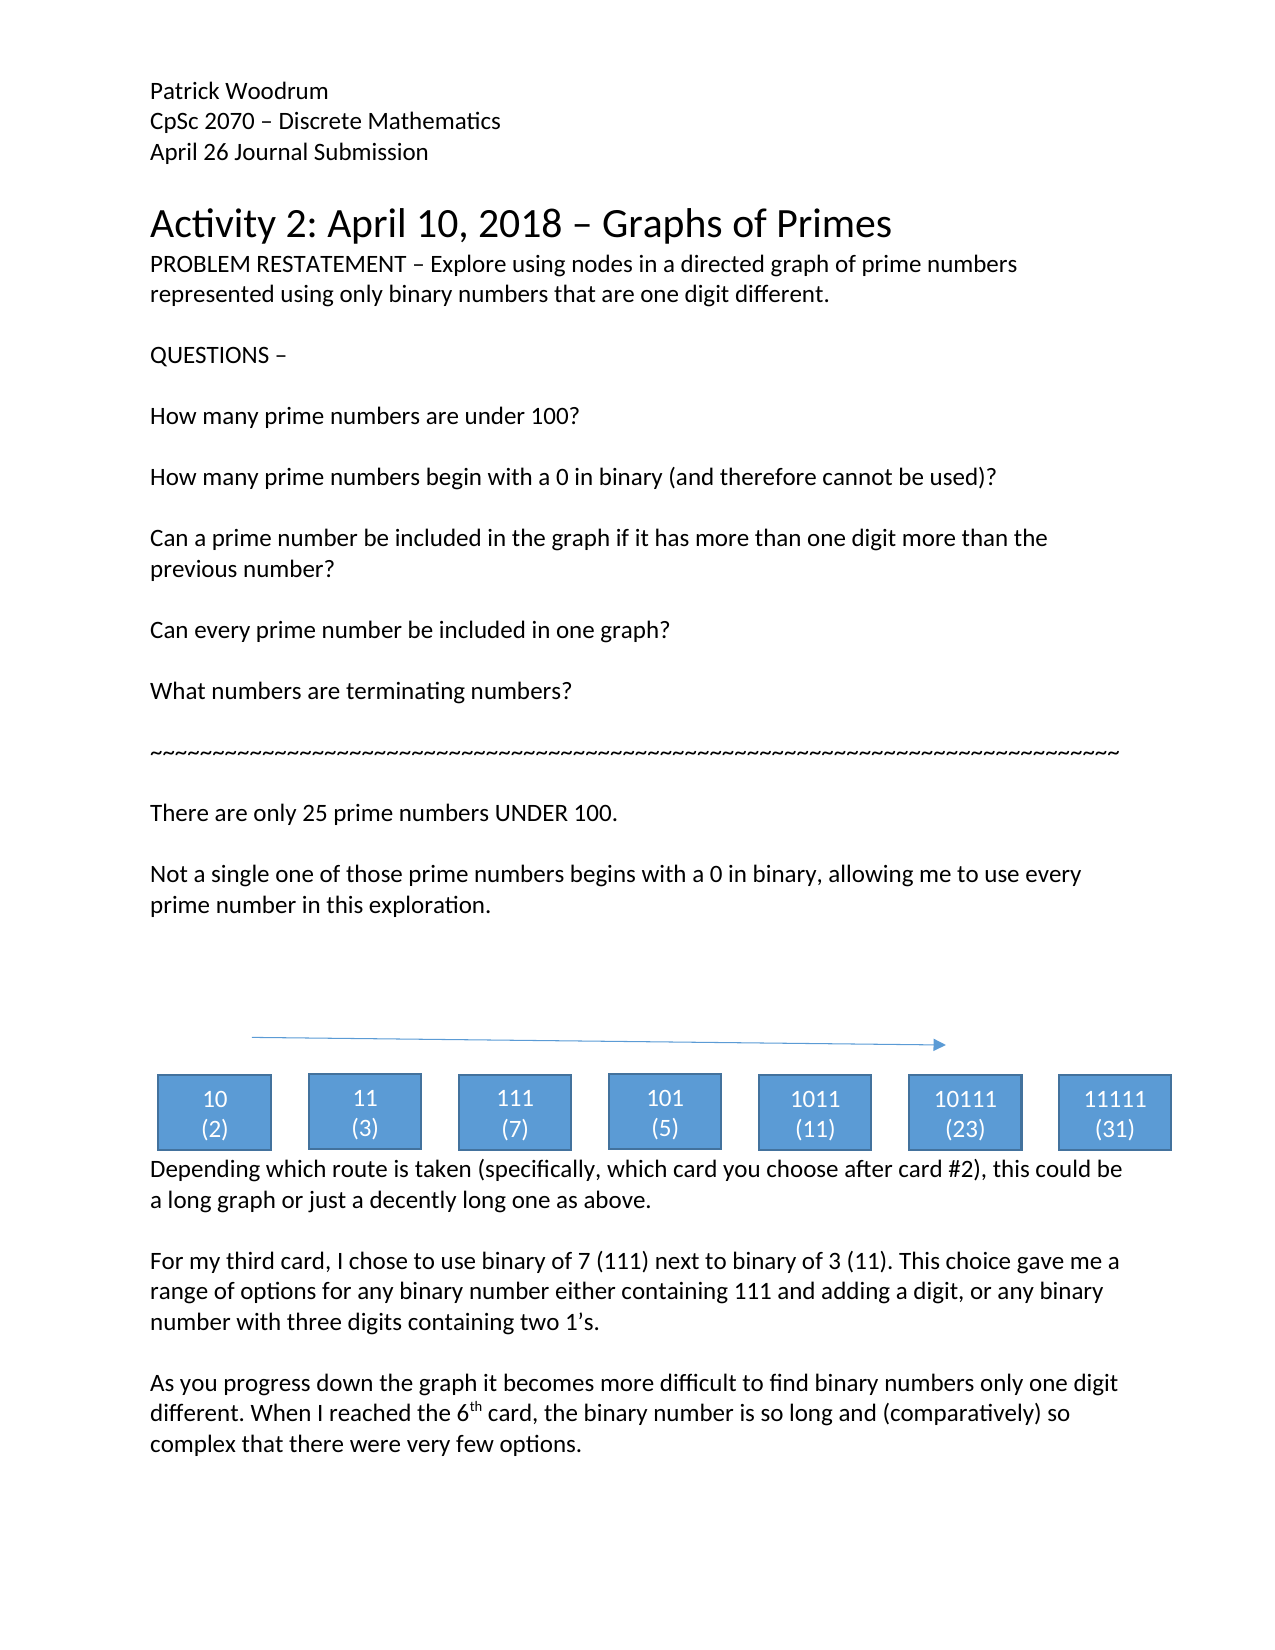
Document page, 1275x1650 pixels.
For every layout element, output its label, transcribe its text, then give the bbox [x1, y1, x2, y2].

text Can a prime number be included in the graph if it has more than one digit more than the previous number? [150, 523, 1125, 584]
text PROBLEM RESTATEMENT – Explore using nodes in a directed graph of prime numbers represented using only binary numbers that are one digit different. [150, 248, 1125, 309]
text Not a single one of those prime numbers begins with a 0 in binary, allowing me to use every prime number in this exploration. [150, 858, 1125, 919]
text How many prime numbers are under 100? [150, 401, 1125, 431]
text How many prime numbers begin with a 0 in binary (and therefore cannot be used)? [150, 462, 1125, 492]
text Depending which route is taken (specifically, which card you choose after card #2), this could be a long graph or just a decently long one as above. [150, 1123, 1125, 1214]
text Activity 2: April 10, 2018 – Graphs of Primes [150, 197, 1125, 248]
text For my third card, I chose to use binary of 7 (111) next to binary of 3 (11). This choice gave me a range of options for any binary number either containing 111 and adding a digit, or any binary number with three digits containing two 1’s. [150, 1245, 1125, 1336]
text As you progress down the graph it becomes more difficult to find binary numbers only one digit different. When I reached the 6th card, the binary number is so long and (comparatively) so complex that there were very few options. [150, 1367, 1125, 1458]
text QUESTIONS – [150, 339, 1125, 370]
text What numbers are terminating numbers? [150, 675, 1125, 706]
text There are only 25 prime numbers UNDER 100. [150, 797, 1125, 828]
text ~~~~~~~~~~~~~~~~~~~~~~~~~~~~~~~~~~~~~~~~~~~~~~~~~~~~~~~~~~~~~~~~~~~~~~~~~~~~~~ [150, 736, 1125, 767]
text Can every prime number be included in one graph? [150, 614, 1125, 645]
